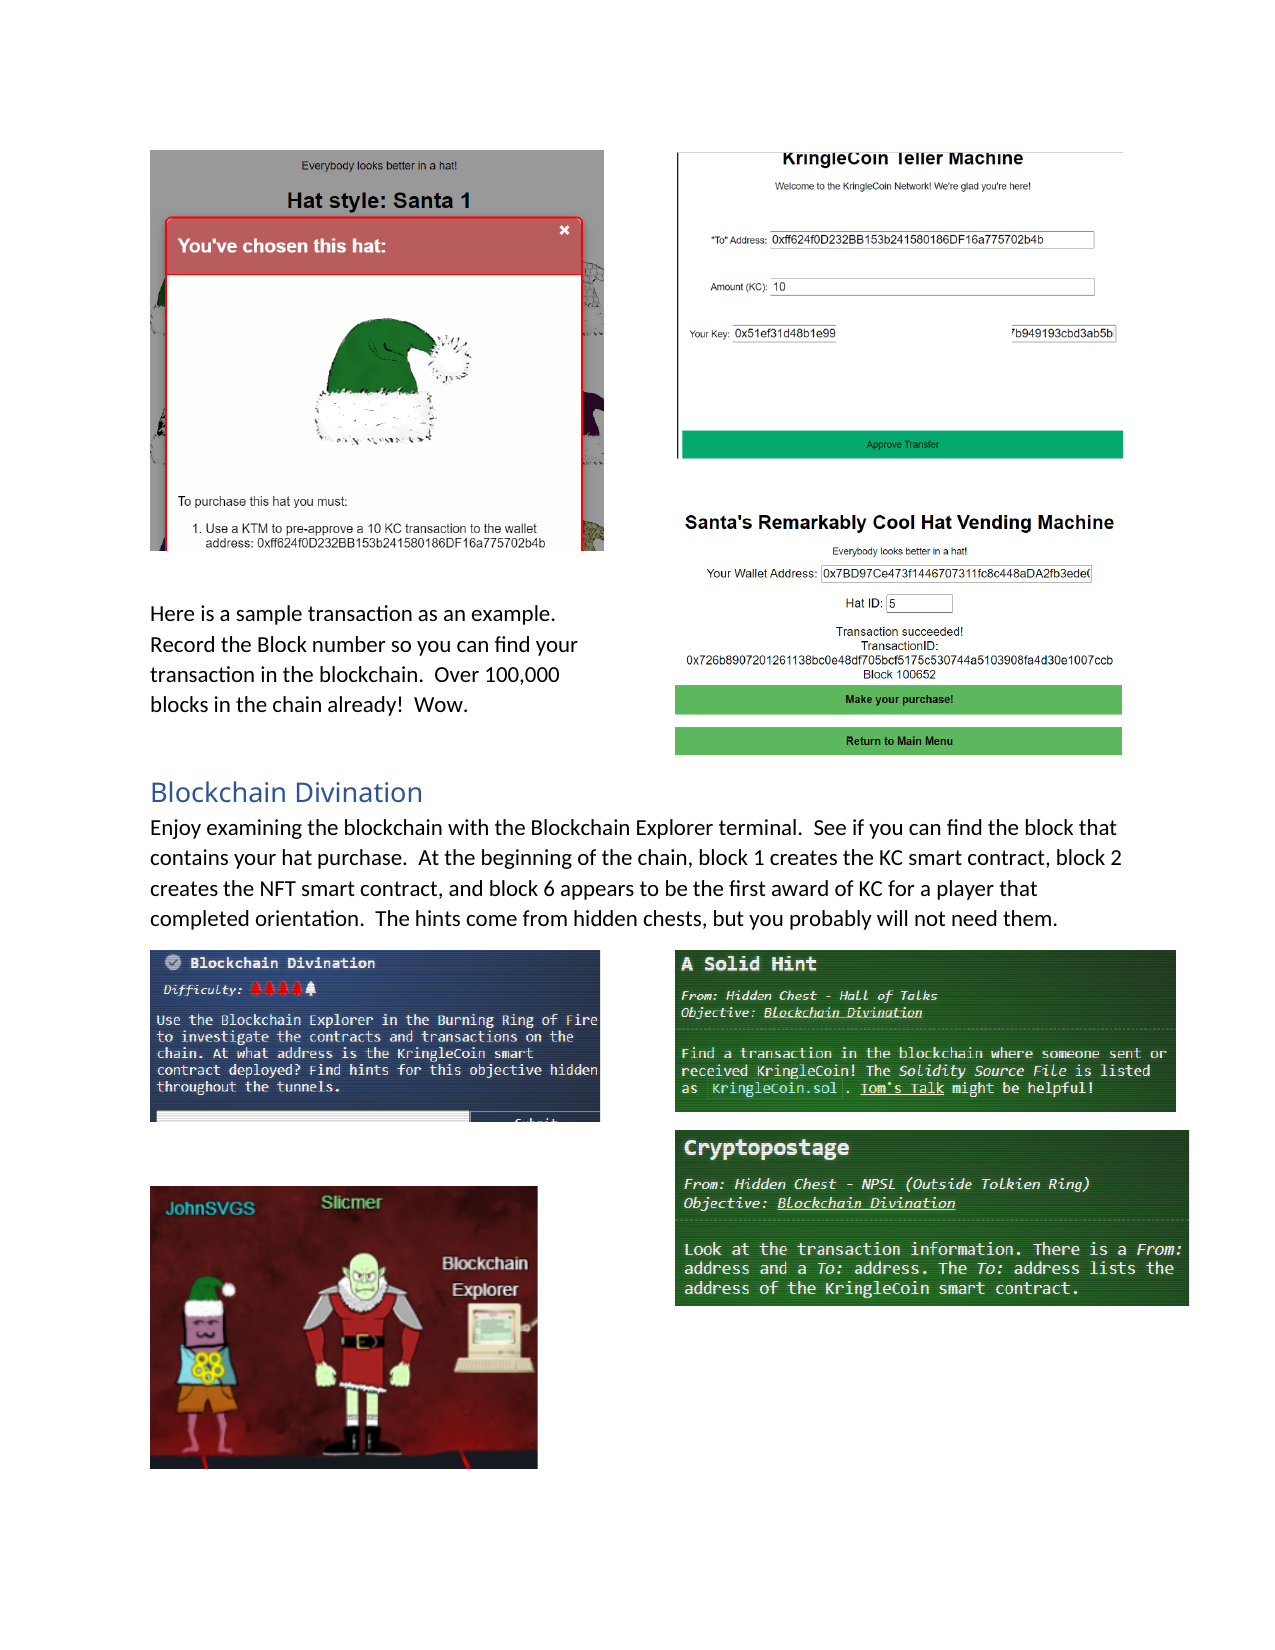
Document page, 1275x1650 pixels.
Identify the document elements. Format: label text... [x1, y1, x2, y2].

picture [675, 1130, 1190, 1306]
text Here is a sample transaction as an example. Record the Block number so you can find your transaction in the blockchain. Over 100,000 blocks in the chain already! Wow. [150, 599, 600, 718]
picture [150, 150, 604, 551]
picture [150, 1186, 538, 1469]
subtitle Blockchain Divination [150, 773, 1125, 810]
picture [675, 510, 1122, 755]
text Enjoy examining the blockchain with the Blockchain Explorer terminal. See if you can find the block that contains your hat purchase. At the beginning of the chain, block 1 creates the KC smart contract, block 2 creates the NFT smart contract, and block 6 appears to be the first award of KC for a player that completed orientation. The hints come from hidden chests, but you probably will not need them. [150, 813, 1125, 932]
picture [675, 950, 1176, 1112]
picture [675, 150, 1125, 461]
picture [150, 950, 600, 1122]
